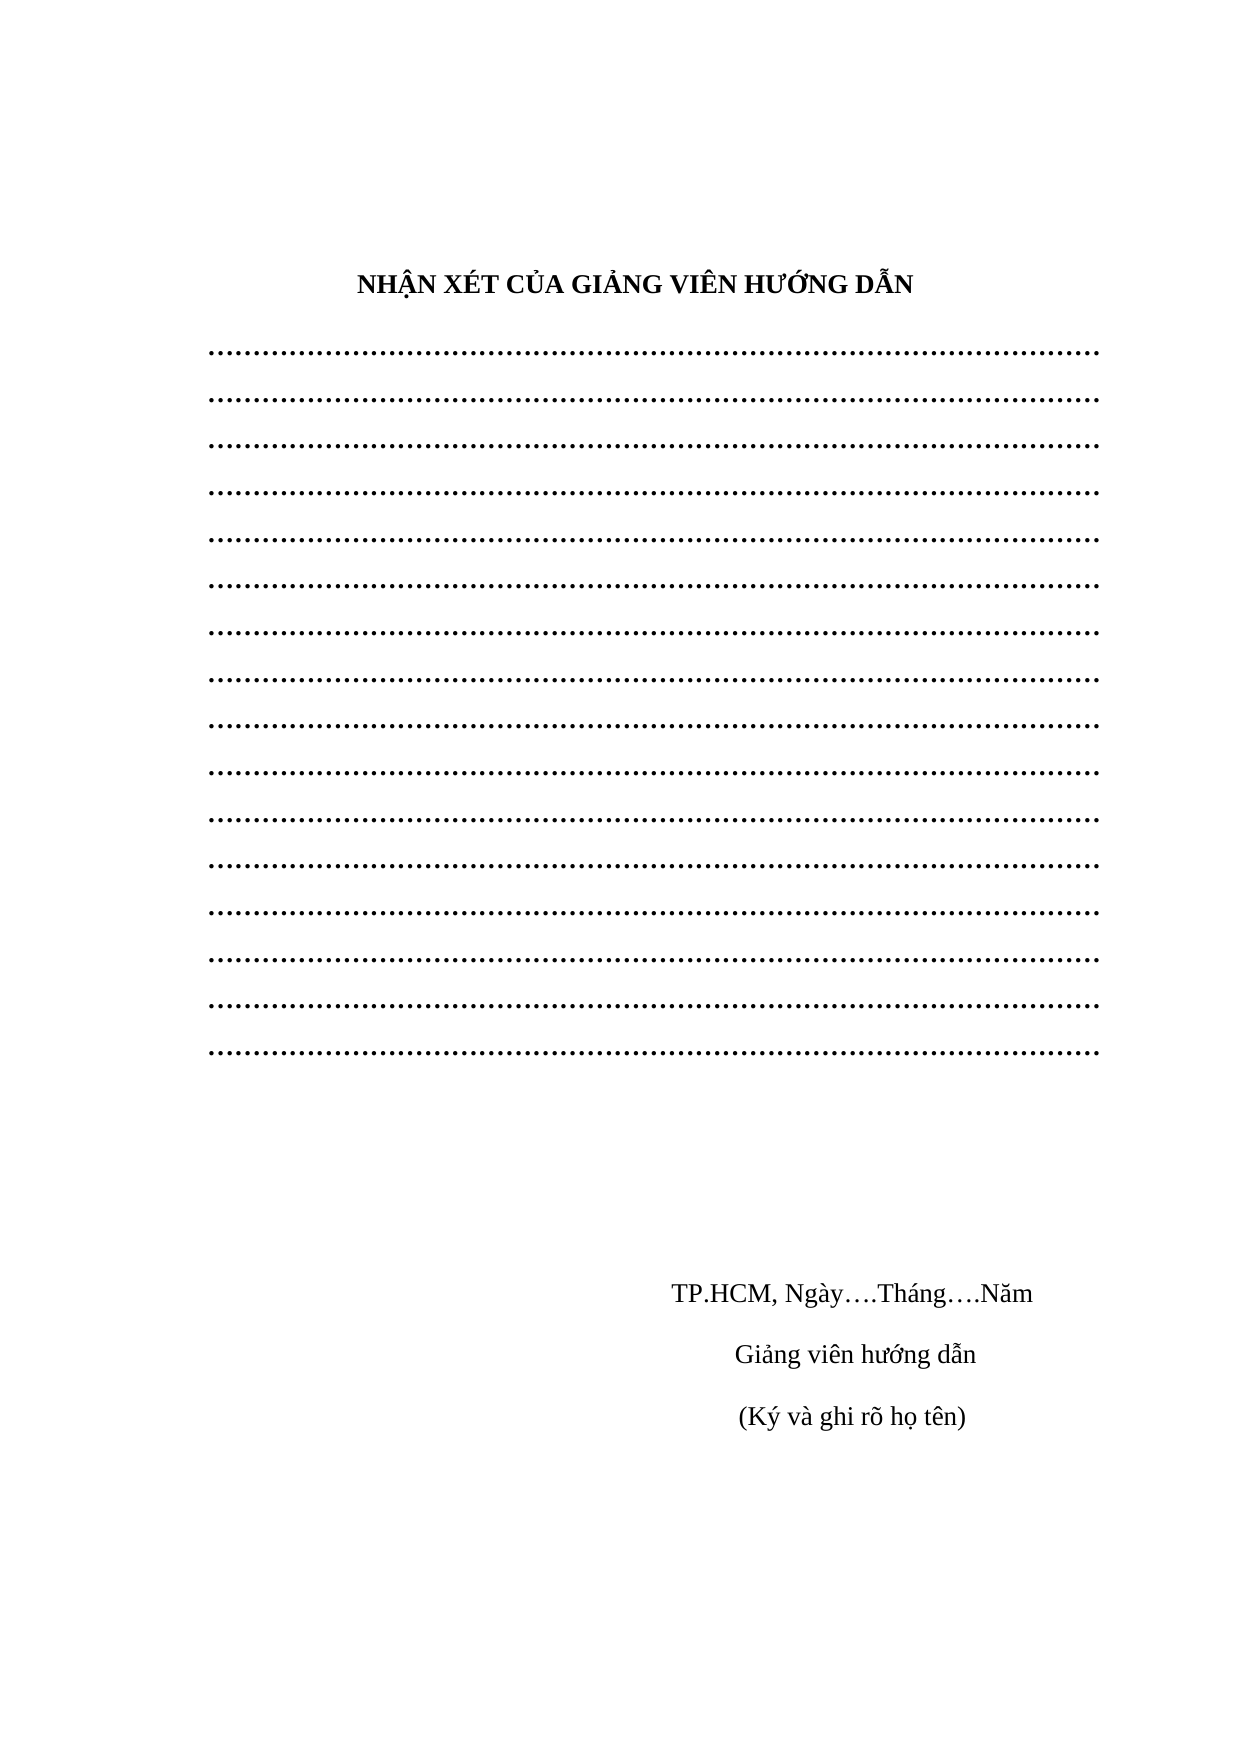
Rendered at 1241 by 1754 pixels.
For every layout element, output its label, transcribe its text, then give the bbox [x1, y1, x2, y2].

text (Ký và ghi rõ họ tên) [207, 1400, 1122, 1431]
text NHẬN XÉT CỦA GIẢNG VIÊN HƯỚNG DẪN [282, 268, 1122, 299]
text Giảng viên hướng dẫn [207, 1338, 1122, 1369]
text ……………………………………………………………………………………………………………………………………………………………………………………………………………………………………………………………………………………………………………………………………………………………………………………………………………………………………………………………………………………………………………………………………………………………………………………………………………………………………………………………………………………………………………………………………………………………………………………………………………………………………………………………………………………………………………………………………………………………………………………………………………………………………………………………………………………………………………………………………………………………………………………………………………………………………………………………………………………………………………………………………………………………………………………………………………………………………………………………… [207, 330, 1122, 1061]
text TP.HCM, Ngày….Tháng….Năm [207, 1277, 1122, 1308]
